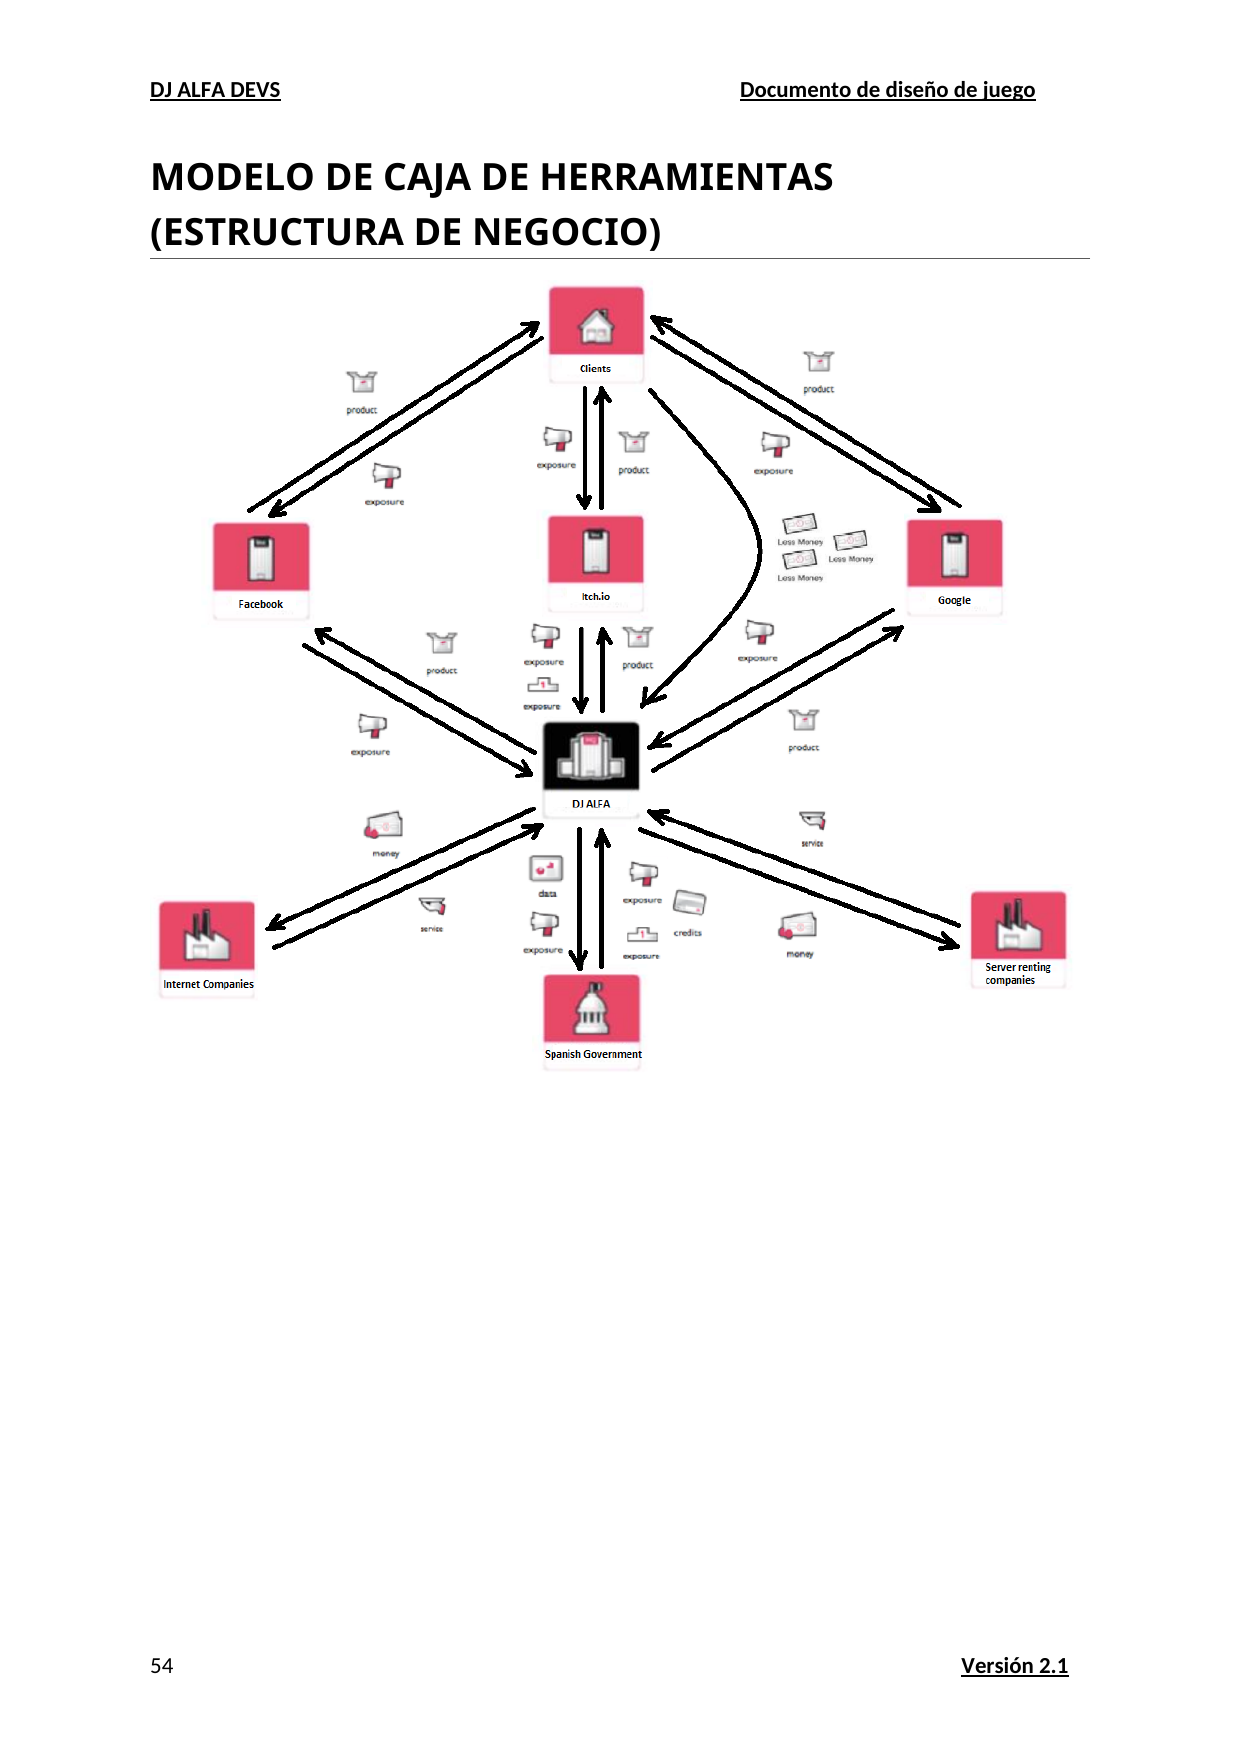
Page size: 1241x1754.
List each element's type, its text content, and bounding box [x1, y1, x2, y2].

picture [150, 280, 1091, 1095]
subtitle MODELO DE CAJA DE HERRAMIENTAS (ESTRUCTURA DE NEGOCIO) [150, 150, 1090, 258]
